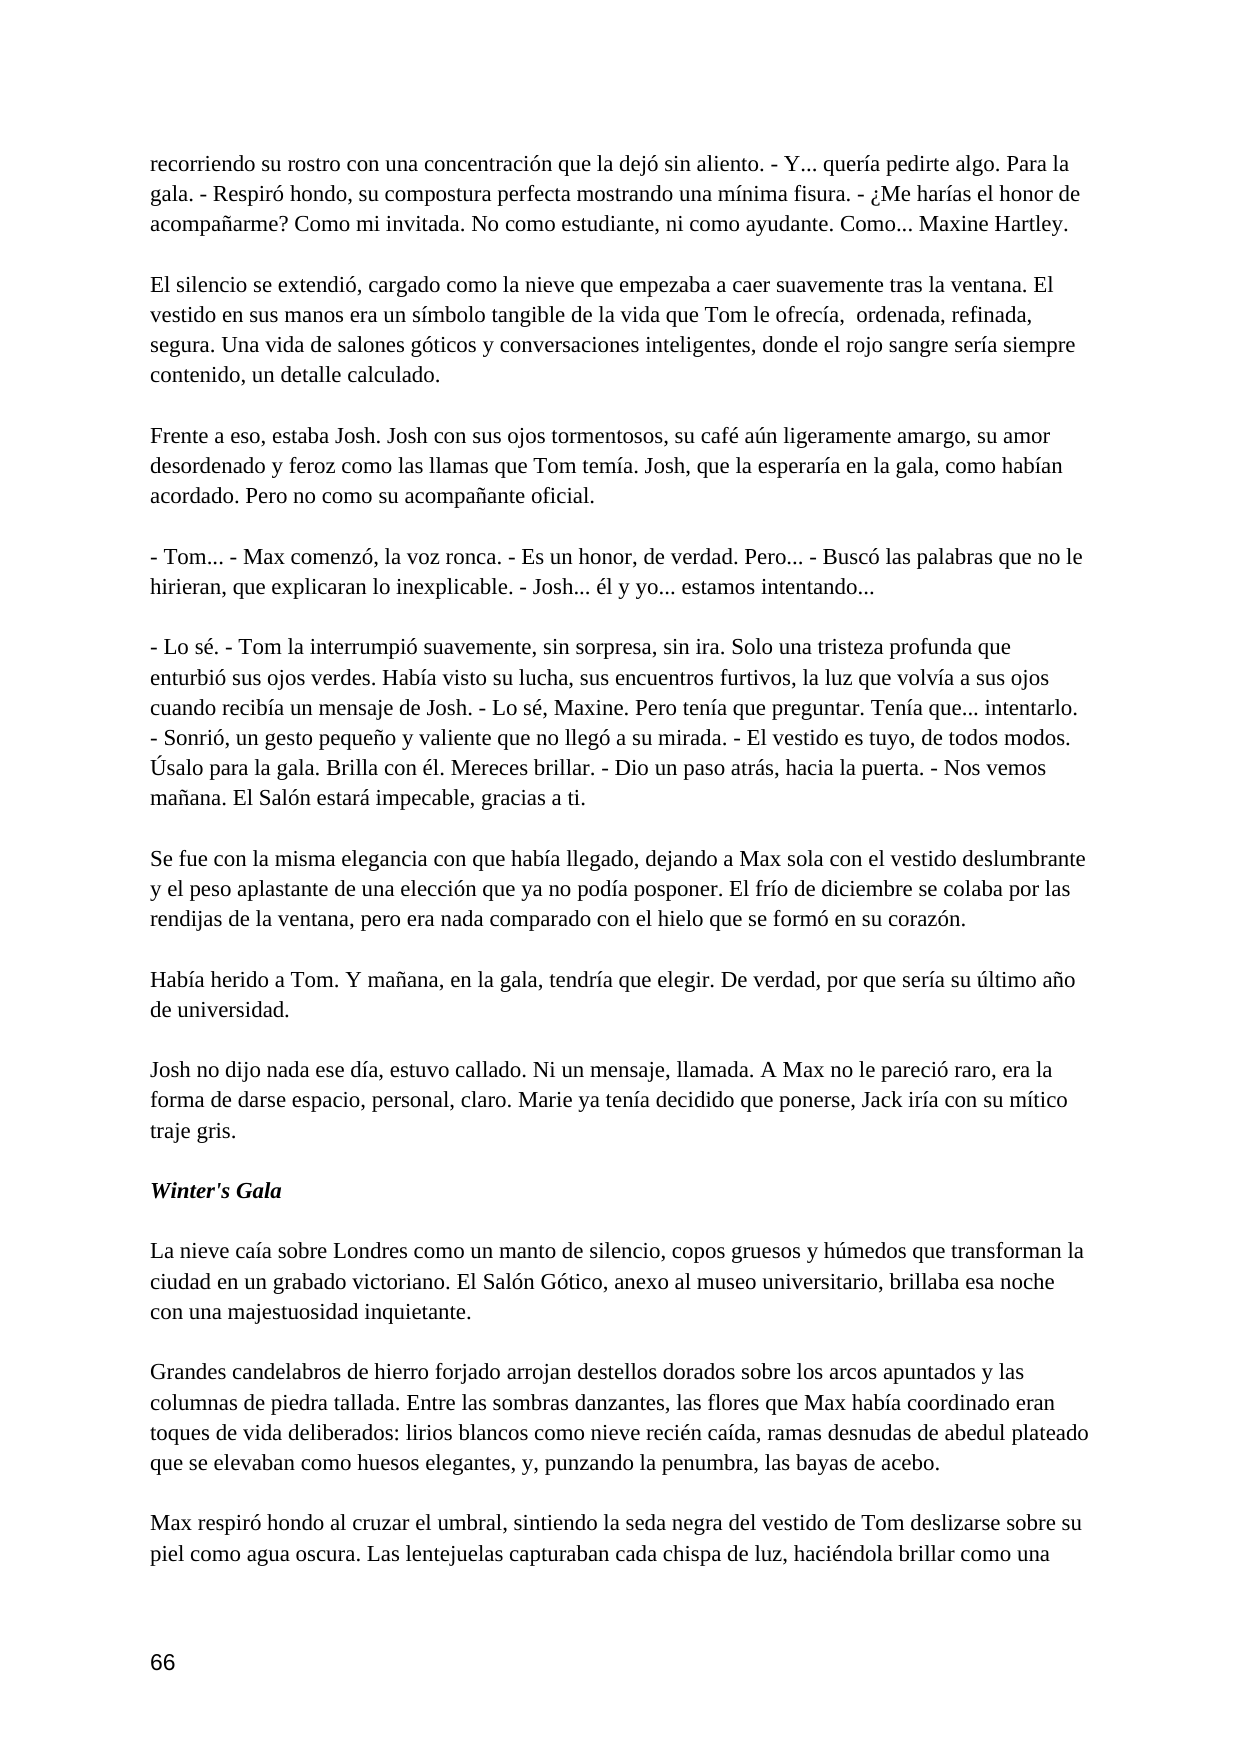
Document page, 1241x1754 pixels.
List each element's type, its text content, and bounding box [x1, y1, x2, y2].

text - Tom... - Max comenzó, la voz ronca. - Es un honor, de verdad. Pero... - Buscó las palabras que no le hirieran, que explicaran lo inexplicable. - Josh... él y yo... estamos intentando... [150, 543, 1090, 599]
text El silencio se extendió, cargado como la nieve que empezaba a caer suavemente tras la ventana. El vestido en sus manos era un símbolo tangible de la vida que Tom le ofrecía, ordenada, refinada, segura. Una vida de salones góticos y conversaciones inteligentes, donde el rojo sangre sería siempre contenido, un detalle calculado. [150, 271, 1090, 388]
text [150, 1509, 1090, 1566]
text Frente a eso, estaba Josh. Josh con sus ojos tormentosos, su café aún ligeramente amargo, su amor desordenado y feroz como las llamas que Tom temía. Josh, que la esperaría en la gala, como habían acordado. Pero no como su acompañante oficial. [150, 422, 1090, 509]
text - Lo sé. - Tom la interrumpió suavemente, sin sorpresa, sin ira. Solo una tristeza profunda que enturbió sus ojos verdes. Había visto su lucha, sus encuentros furtivos, la luz que volvía a sus ojos cuando recibía un mensaje de Josh. - Lo sé, Maxine. Pero tenía que preguntar. Tenía que... intentarlo. - Sonrió, un gesto pequeño y valiente que no llegó a su mirada. - El vestido es tuyo, de todos modos. Úsalo para la gala. Brilla con él. Mereces brillar. - Dio un paso atrás, hacia la puerta. - Nos vemos mañana. El Salón estará impecable, gracias a ti. [150, 633, 1090, 811]
text La nieve caía sobre Londres como un manto de silencio, copos gruesos y húmedos que transforman la ciudad en un grabado victoriano. El Salón Gótico, anexo al museo universitario, brillaba esa noche con una majestuosidad inquietante. [150, 1237, 1090, 1324]
text Josh no dijo nada ese día, estuvo callado. Ni un mensaje, llamada. A Max no le pareció raro, era la forma de darse espacio, personal, claro. Marie ya tenía decidido que ponerse, Jack iría con su mítico traje gris. [150, 1056, 1090, 1143]
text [150, 150, 1090, 237]
text Había herido a Tom. Y mañana, en la gala, tendría que elegir. De verdad, por que sería su último año de universidad. [150, 966, 1090, 1022]
text Winter's Gala [150, 1177, 1090, 1203]
text Grandes candelabros de hierro forjado arrojan destellos dorados sobre los arcos apuntados y las columnas de piedra tallada. Entre las sombras danzantes, las flores que Max había coordinado eran toques de vida deliberados: lirios blancos como nieve recién caída, ramas desnudas de abedul plateado que se elevaban como huesos elegantes, y, punzando la penumbra, las bayas de acebo. [150, 1358, 1090, 1475]
text Se fue con la misma elegancia con que había llegado, dejando a Max sola con el vestido deslumbrante y el peso aplastante de una elección que ya no podía posponer. El frío de diciembre se colaba por las rendijas de la ventana, pero era nada comparado con el hielo que se formó en su corazón. [150, 845, 1090, 932]
